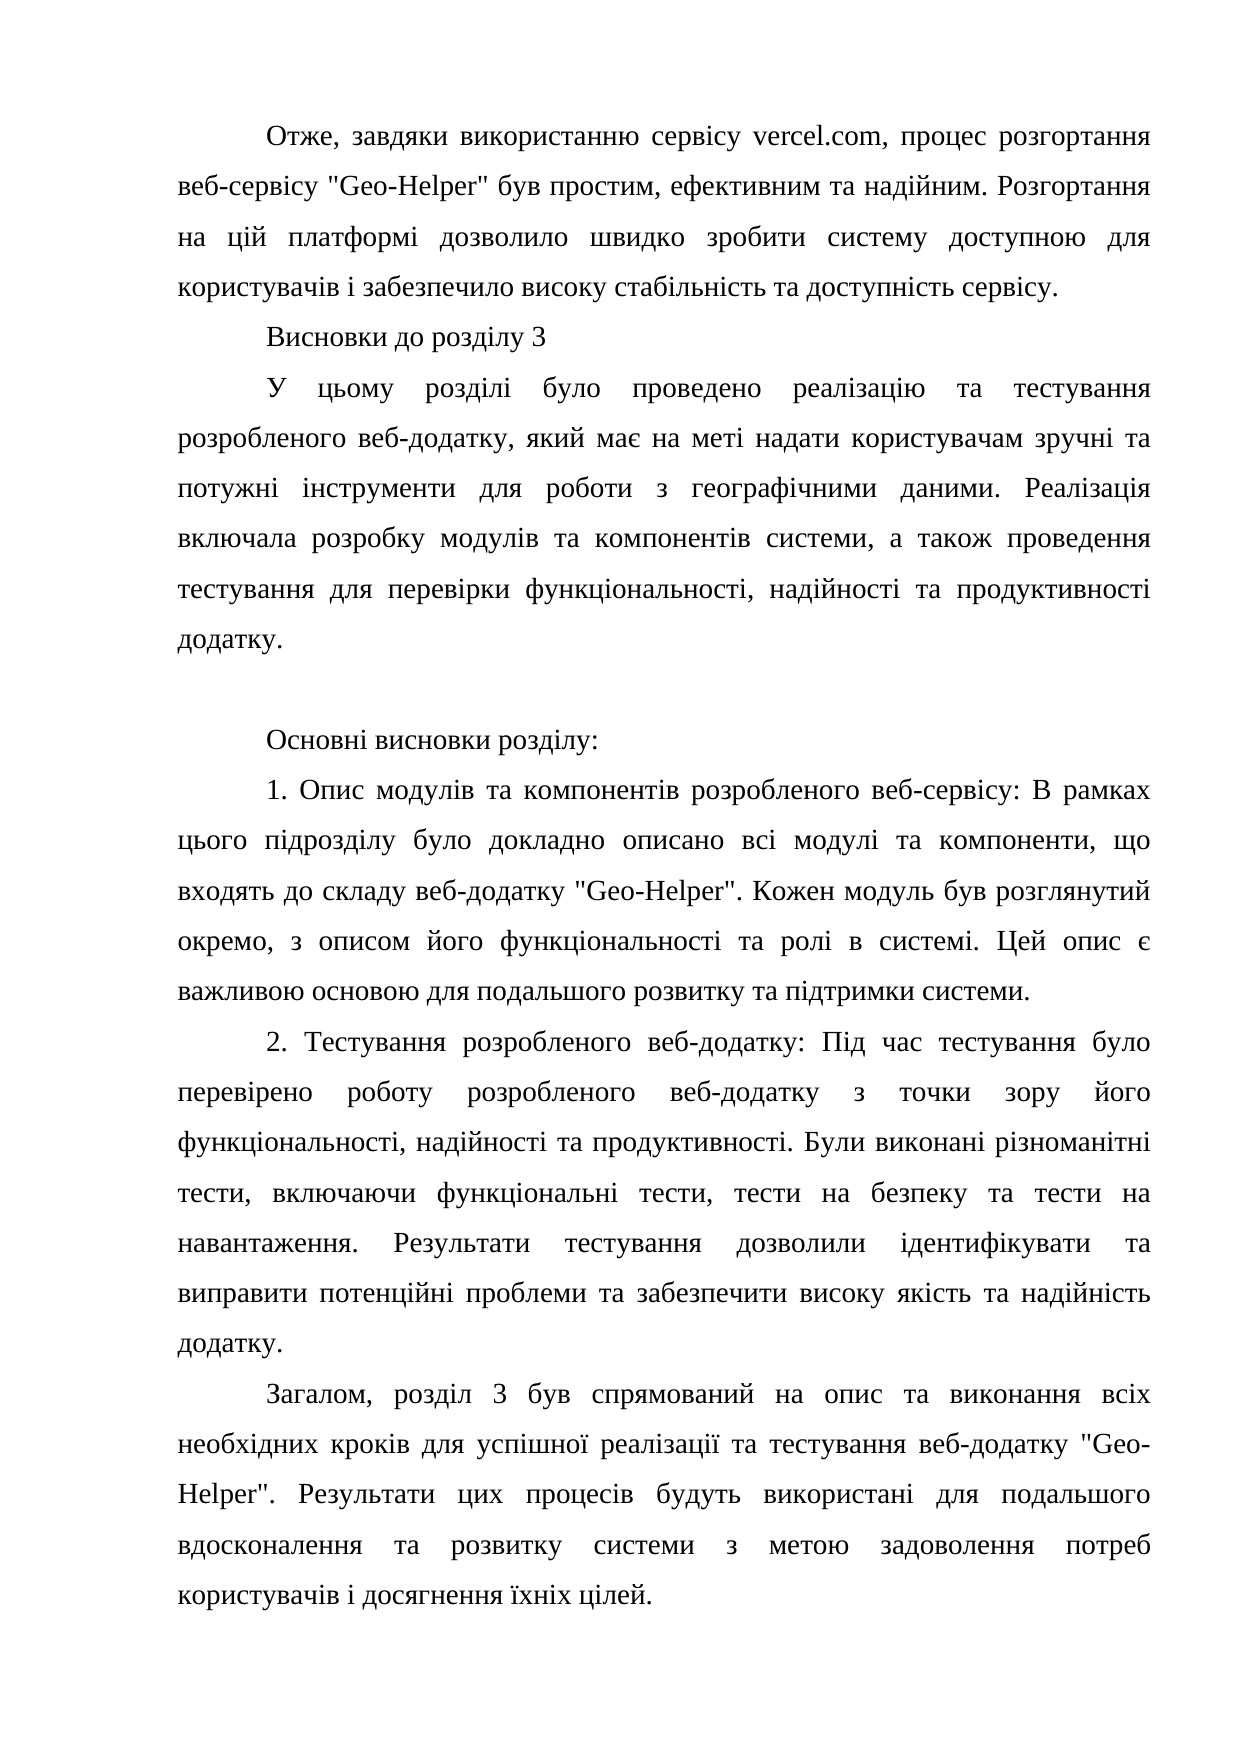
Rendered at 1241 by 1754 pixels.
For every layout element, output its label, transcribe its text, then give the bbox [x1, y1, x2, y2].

text 2. Тестування розробленого веб-додатку: Під час тестування було перевірено роботу розробленого веб-додатку з точки зору його функціональності, надійності та продуктивності. Були виконані різноманітні тести, включаючи функціональні тести, тести на безпеку та тести на навантаження. Результати тестування дозволили ідентифікувати та виправити потенційні проблеми та забезпечити високу якість та надійність додатку. [177, 1024, 1152, 1359]
text У цьому розділі було проведено реалізацію та тестування розробленого веб-додатку, який має на меті надати користувачам зручні та потужні інструменти для роботи з географічними даними. Реалізація включала розробку модулів та компонентів системи, а також проведення тестування для перевірки функціональності, надійності та продуктивності додатку. [177, 370, 1152, 655]
text Загалом, розділ 3 був спрямований на опис та виконання всіх необхідних кроків для успішної реалізації та тестування веб-додатку "Geo-Helper". Результати цих процесів будуть використані для подальшого вдосконалення та розвитку системи з метою задоволення потреб користувачів і досягнення їхніх цілей. [177, 1376, 1152, 1611]
text 1. Опис модулів та компонентів розробленого веб-сервісу: В рамках цього підрозділу було докладно описано всі модулі та компоненти, що входять до складу веб-додатку "Geo-Helper". Кожен модуль був розглянутий окремо, з описом його функціональності та ролі в системі. Цей опис є важливою основою для подальшого розвитку та підтримки системи. [177, 772, 1152, 1007]
text Висновки до розділу 3 [177, 319, 1152, 353]
text Основні висновки розділу: [177, 722, 1152, 755]
text Отже, завдяки використанню сервісу vercel.com, процес розгортання веб-сервісу "Geo-Helper" був простим, ефективним та надійним. Розгортання на цій платформі дозволило швидко зробити систему доступною для користувачів і забезпечило високу стабільність та доступність сервісу. [177, 118, 1152, 303]
